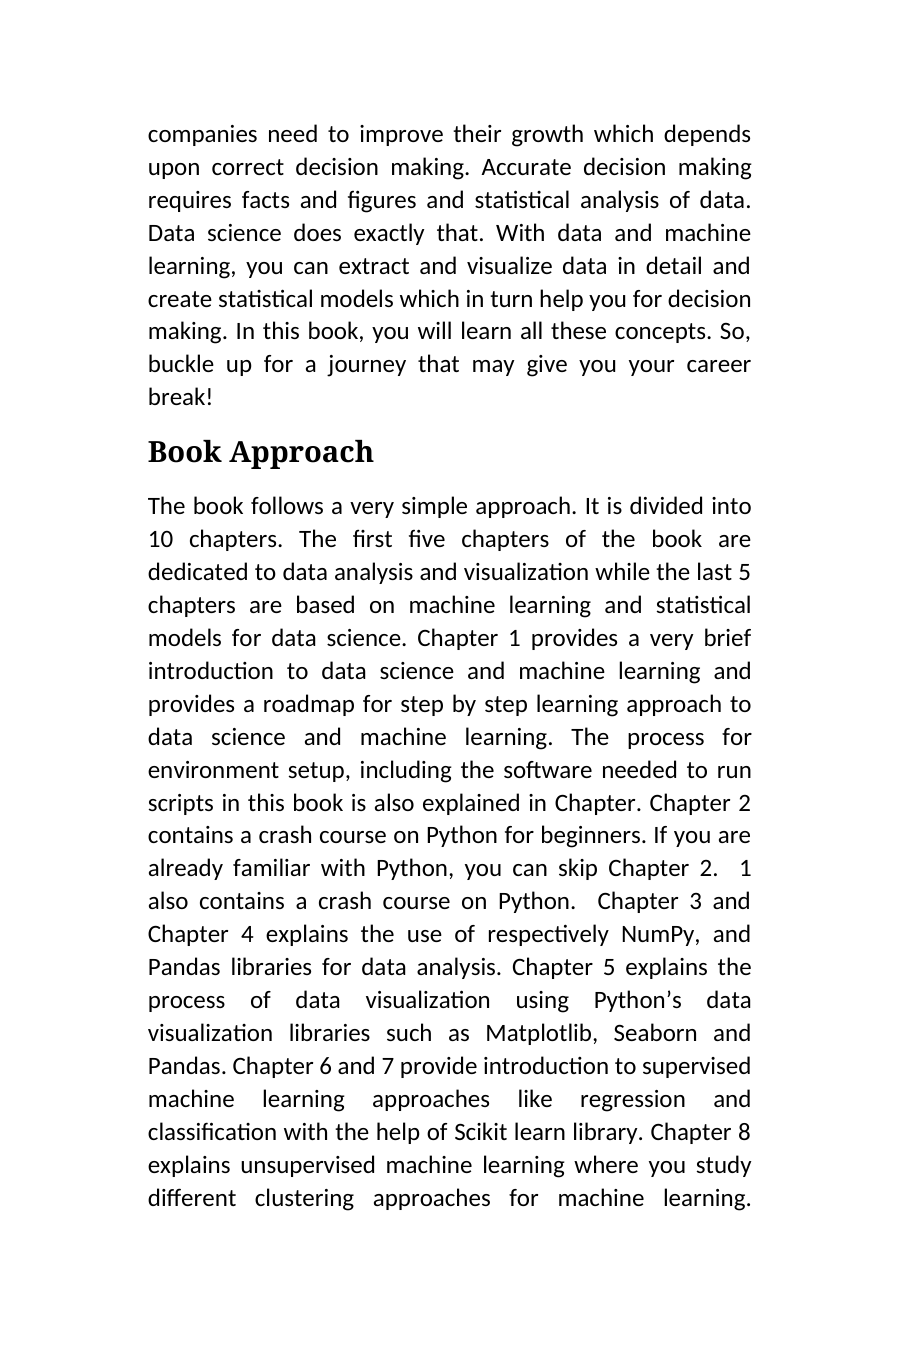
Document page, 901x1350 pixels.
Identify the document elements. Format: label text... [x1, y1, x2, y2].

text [148, 491, 752, 1212]
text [148, 118, 752, 412]
subtitle Book Approach [148, 431, 752, 471]
